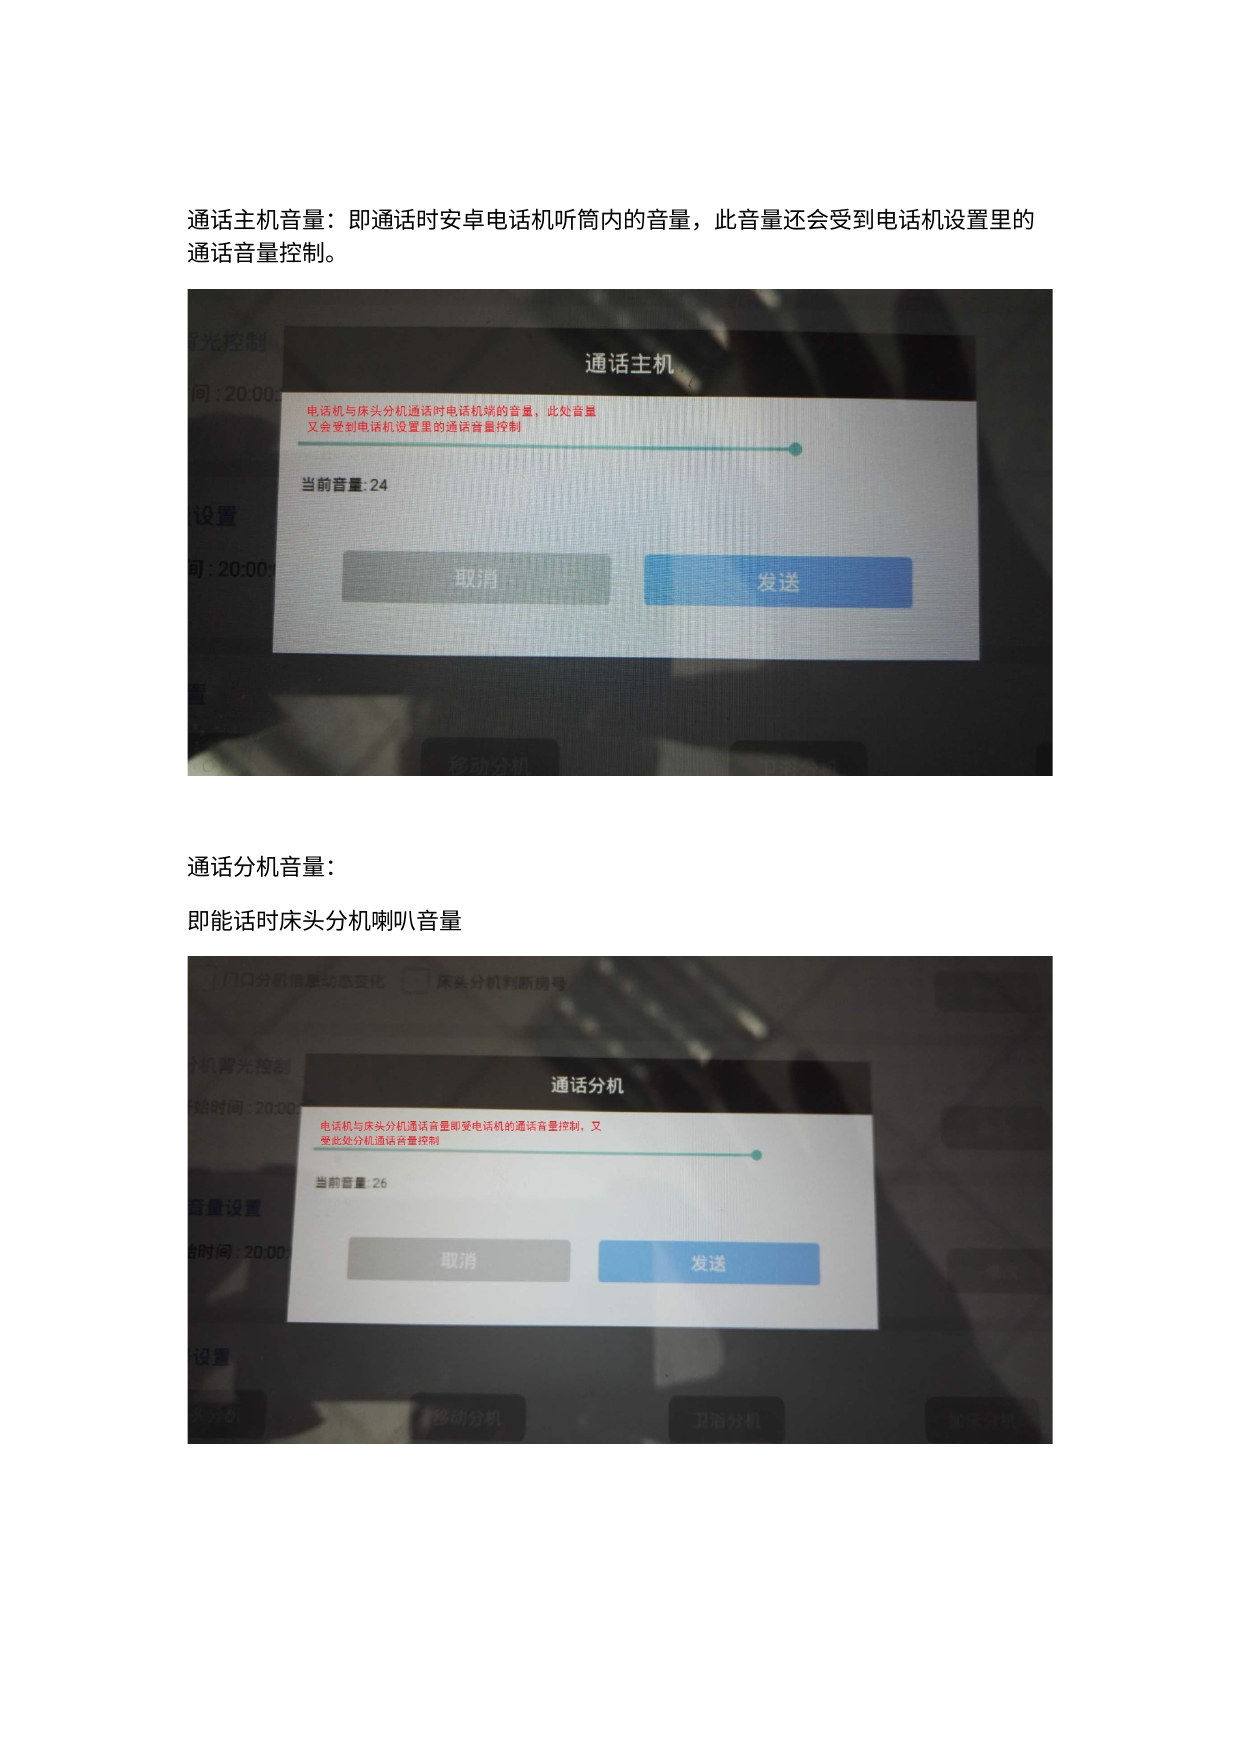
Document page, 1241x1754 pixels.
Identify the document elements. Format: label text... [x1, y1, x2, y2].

text 通话主机音量：即通话时安卓电话机听筒内的音量，此音量还会受到电话机设置里的通话音量控制。 [187, 202, 1053, 268]
text 即能话时床头分机喇叭音量 [187, 903, 1053, 936]
picture [187, 289, 1053, 776]
text 通话分机音量： [187, 849, 1053, 882]
picture [187, 956, 1053, 1444]
